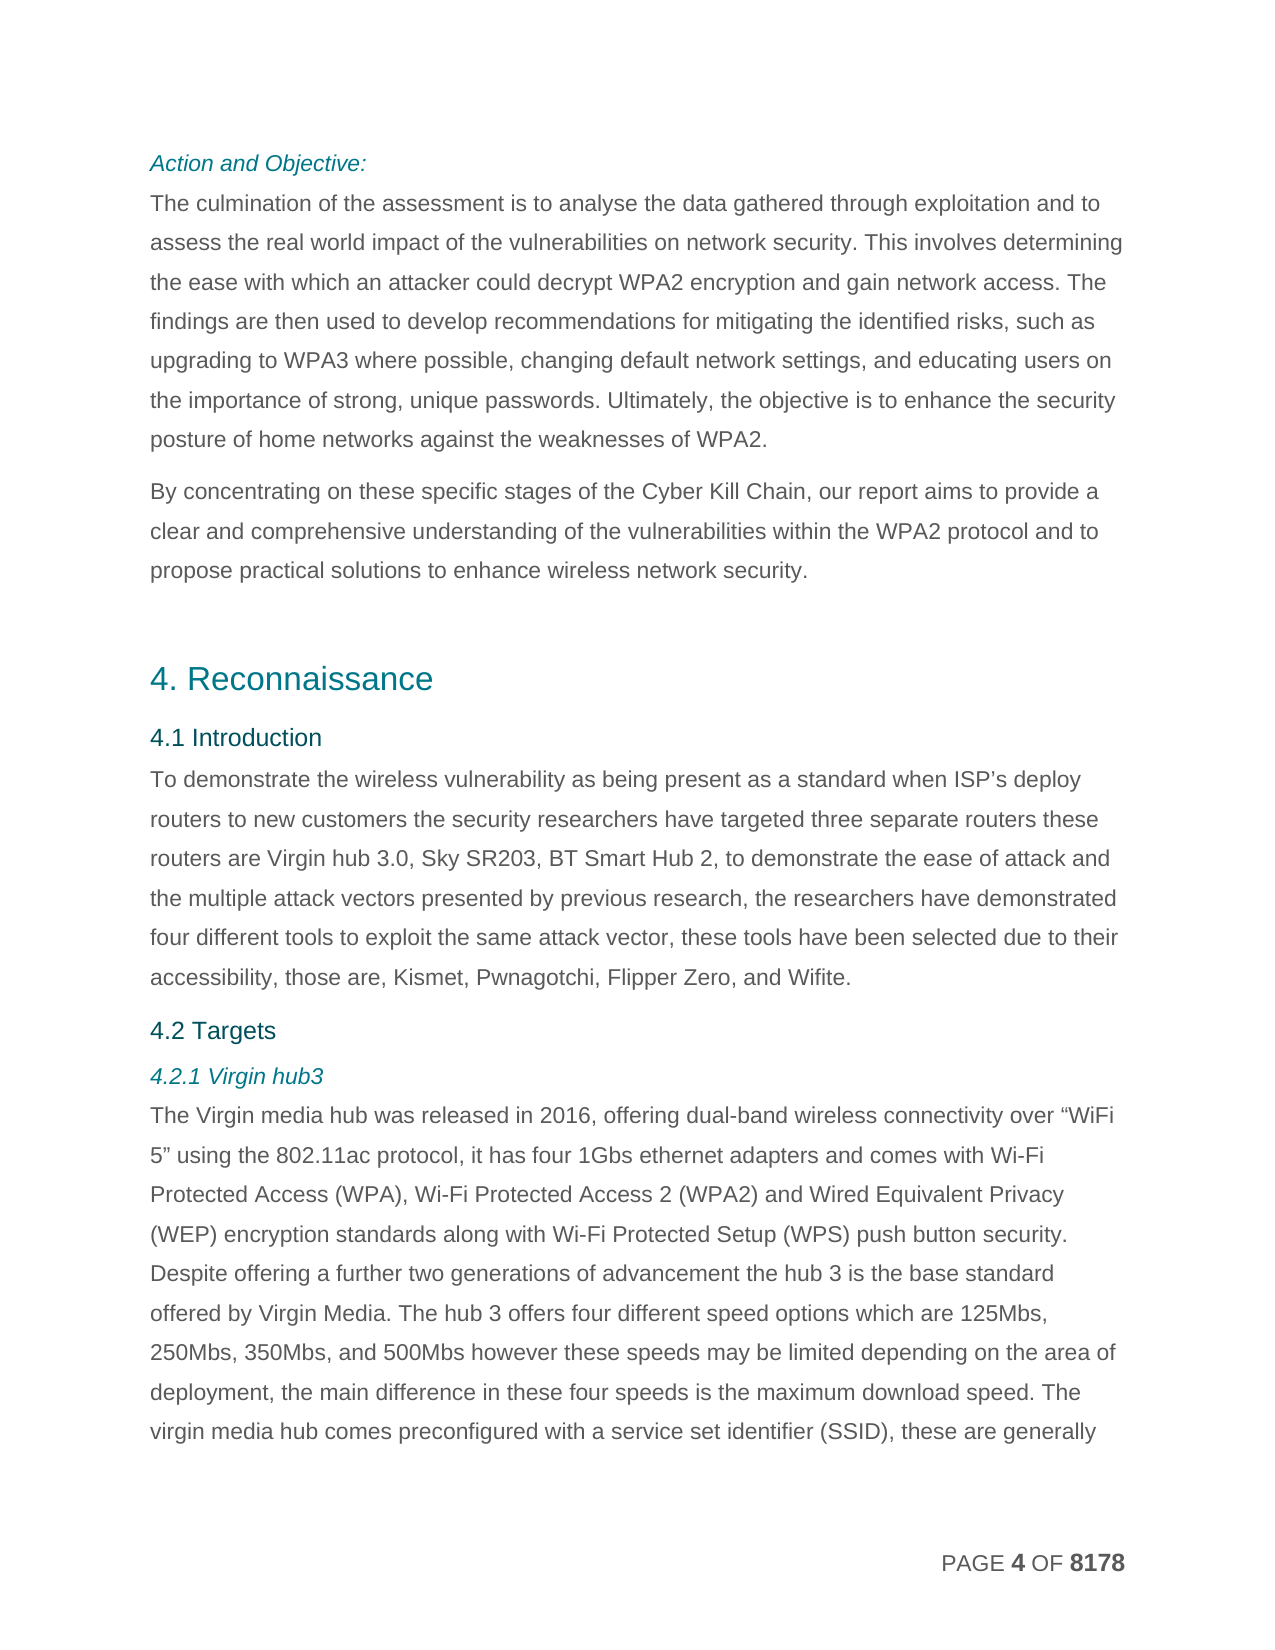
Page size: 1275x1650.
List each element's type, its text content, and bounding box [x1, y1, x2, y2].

text By concentrating on these specific stages of the Cyber Kill Chain, our report aims to provide a clear and comprehensive understanding of the vulnerabilities within the WPA2 protocol and to propose practical solutions to enhance wireless network security. [150, 478, 1125, 584]
subtitle 4.1 Introduction [150, 723, 1125, 752]
text To demonstrate the wireless vulnerability as being present as a standard when ISP’s deploy routers to new customers the security researchers have targeted three separate routers these routers are Virgin hub 3.0, Sky SR203, BT Smart Hub 2, to demonstrate the ease of attack and the multiple attack vectors presented by previous research, the researchers have demonstrated four different tools to exploit the same attack vector, these tools have been selected due to their accessibility, those are, Kismet, Pwnagotchi, Flipper Zero, and Wifite. [150, 766, 1125, 990]
text Action and Objective: The culmination of the assessment is to analyse the data gathered through exploitation and to assess the real world impact of the vulnerabilities on network security. This involves determining the ease with which an attacker could decrypt WPA2 encryption and gain network access. The findings are then used to develop recommendations for mitigating the identified risks, such as upgrading to WPA3 where possible, changing default network settings, and educating users on the importance of strong, unique passwords. Ultimately, the objective is to enhance the security posture of home networks against the weaknesses of WPA2. [150, 150, 1125, 453]
subtitle 4. Reconnaissance [150, 659, 1125, 698]
subtitle 4.2.1 Virgin hub3 [150, 1063, 1125, 1089]
subtitle 4.2 Targets [150, 1016, 1125, 1044]
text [150, 1102, 1125, 1444]
